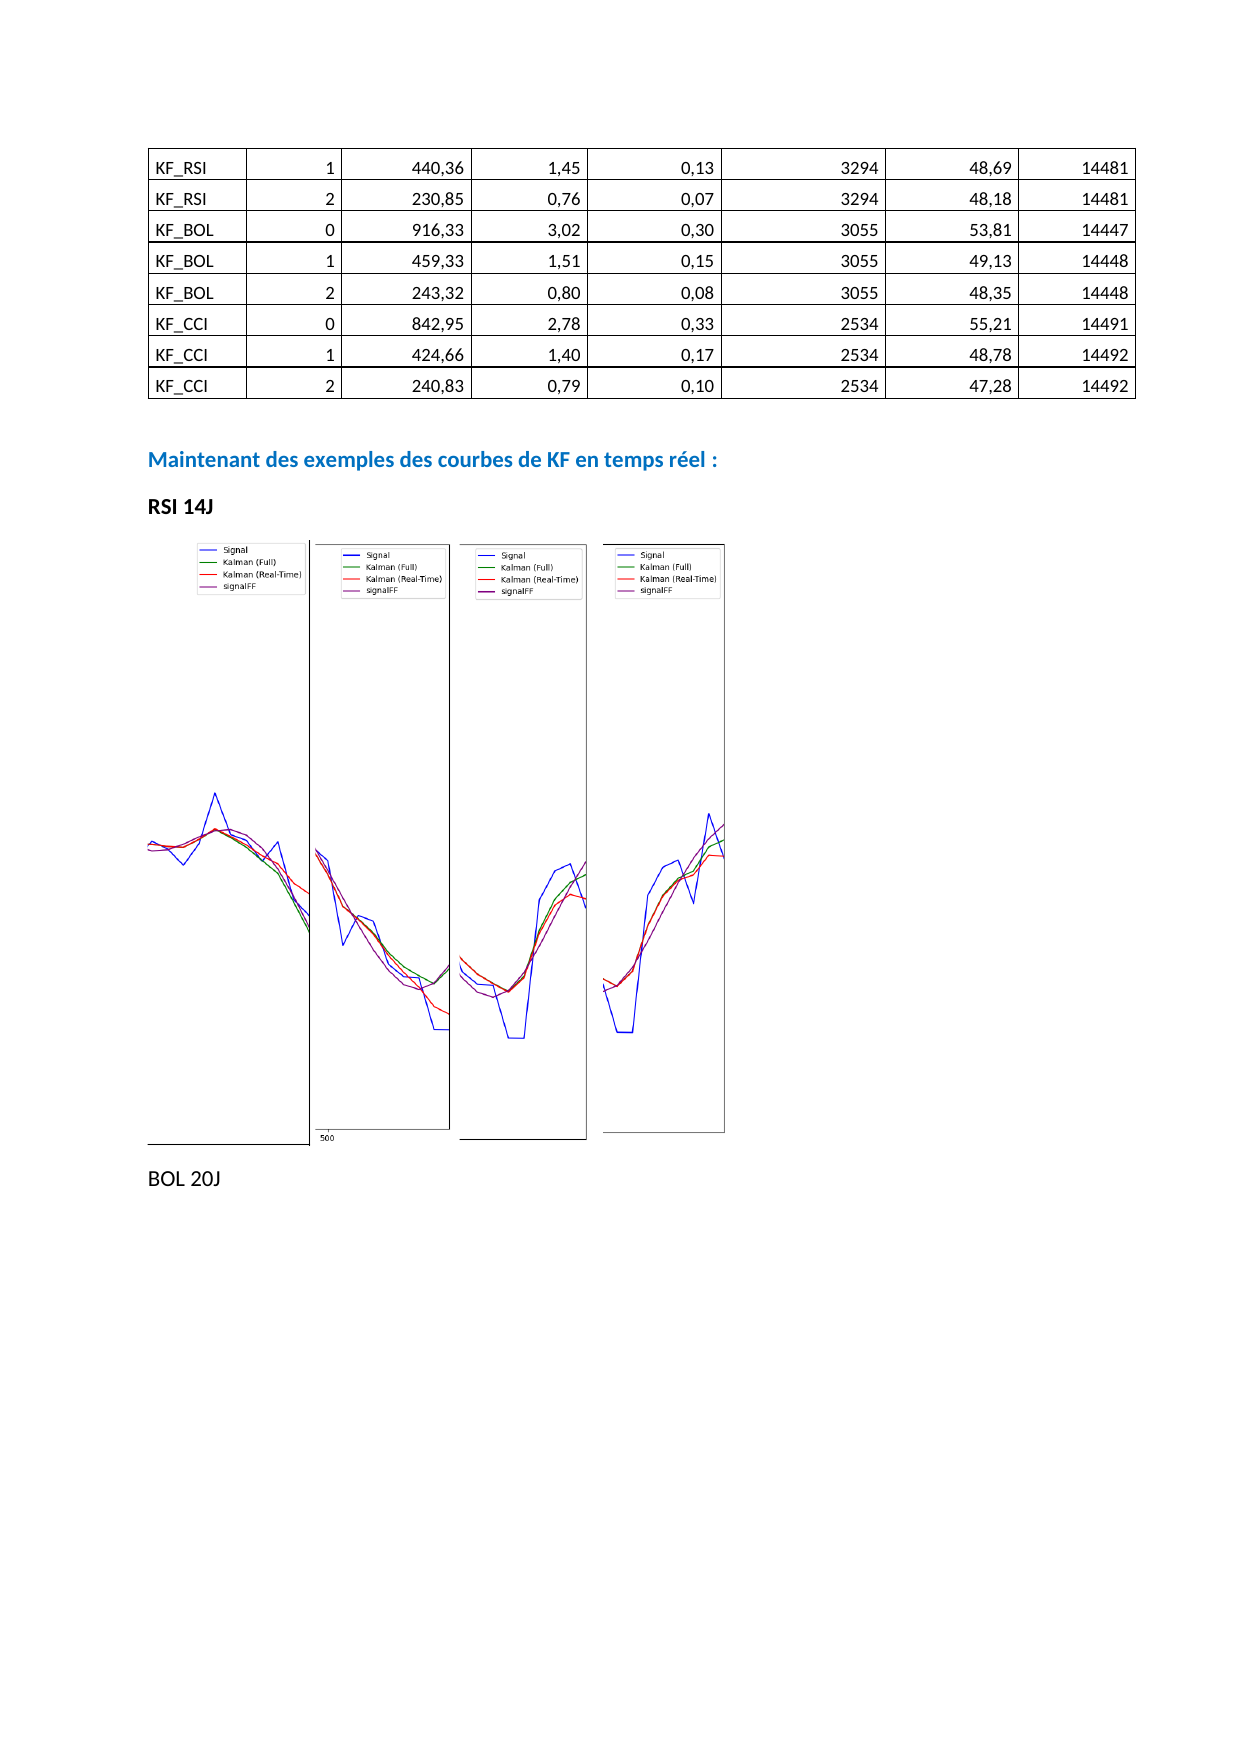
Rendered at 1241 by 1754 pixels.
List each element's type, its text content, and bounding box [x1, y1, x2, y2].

table_cell 240,83 [342, 368, 471, 398]
table_cell 0 [247, 305, 341, 335]
table_cell 14448 [1019, 243, 1135, 273]
picture [147, 539, 730, 1146]
table_cell KF_BOL [149, 211, 246, 241]
table_cell 3055 [722, 211, 885, 241]
table_cell 0,10 [588, 368, 721, 398]
table_cell 0,80 [472, 274, 587, 304]
table_cell 0,76 [472, 180, 587, 210]
table_cell 53,81 [886, 211, 1018, 241]
table_cell 48,69 [886, 149, 1018, 179]
table_cell 55,21 [886, 305, 1018, 335]
table_cell 14481 [1019, 180, 1135, 210]
table_cell 2,78 [472, 305, 587, 335]
text BOL 20J [148, 1164, 1093, 1192]
table_cell 0,33 [588, 305, 721, 335]
table_cell 2534 [722, 336, 885, 366]
table_cell 14448 [1019, 274, 1135, 304]
table_cell 0 [247, 211, 341, 241]
table_cell 916,33 [342, 211, 471, 241]
table_cell 2 [247, 180, 341, 210]
table_cell 0,13 [588, 149, 721, 179]
table_cell 2534 [722, 368, 885, 398]
table_cell 1,40 [472, 336, 587, 366]
text Maintenant des exemples des courbes de KF en temps réel : [148, 446, 1093, 473]
table_cell 0,07 [588, 180, 721, 210]
table_cell 14492 [1019, 368, 1135, 398]
table_cell 459,33 [342, 243, 471, 273]
table_cell KF_CCI [149, 305, 246, 335]
table_cell 14491 [1019, 305, 1135, 335]
table_cell 3294 [722, 180, 885, 210]
table_cell 3294 [722, 149, 885, 179]
table_cell 14481 [1019, 149, 1135, 179]
table_cell 424,66 [342, 336, 471, 366]
table_cell 243,32 [342, 274, 471, 304]
table_cell 1 [247, 336, 341, 366]
text RSI 14J [148, 492, 1093, 520]
table_cell 230,85 [342, 180, 471, 210]
table_cell 0,08 [588, 274, 721, 304]
table_cell 2 [247, 368, 341, 398]
table_cell KF_CCI [149, 368, 246, 398]
table_cell 440,36 [342, 149, 471, 179]
table_cell 48,18 [886, 180, 1018, 210]
table_cell KF_RSI [149, 149, 246, 179]
table_cell 0,30 [588, 211, 721, 241]
table_cell 0,79 [472, 368, 587, 398]
table_cell 3055 [722, 243, 885, 273]
table_cell 1 [247, 149, 341, 179]
table_cell 0,17 [588, 336, 721, 366]
table_cell 49,13 [886, 243, 1018, 273]
table_cell 48,35 [886, 274, 1018, 304]
table_cell 3,02 [472, 211, 587, 241]
table_cell 14492 [1019, 336, 1135, 366]
table_cell KF_RSI [149, 180, 246, 210]
table_cell 3055 [722, 274, 885, 304]
table_cell 0,15 [588, 243, 721, 273]
table_cell 2 [247, 274, 341, 304]
table_cell 1,45 [472, 149, 587, 179]
table_cell KF_BOL [149, 243, 246, 273]
table_cell 1,51 [472, 243, 587, 273]
table_cell 1 [247, 243, 341, 273]
table_cell 14447 [1019, 211, 1135, 241]
table_cell KF_CCI [149, 336, 246, 366]
table_cell 2534 [722, 305, 885, 335]
table_cell 48,78 [886, 336, 1018, 366]
table_cell 47,28 [886, 368, 1018, 398]
table_cell 842,95 [342, 305, 471, 335]
table_cell KF_BOL [149, 274, 246, 304]
